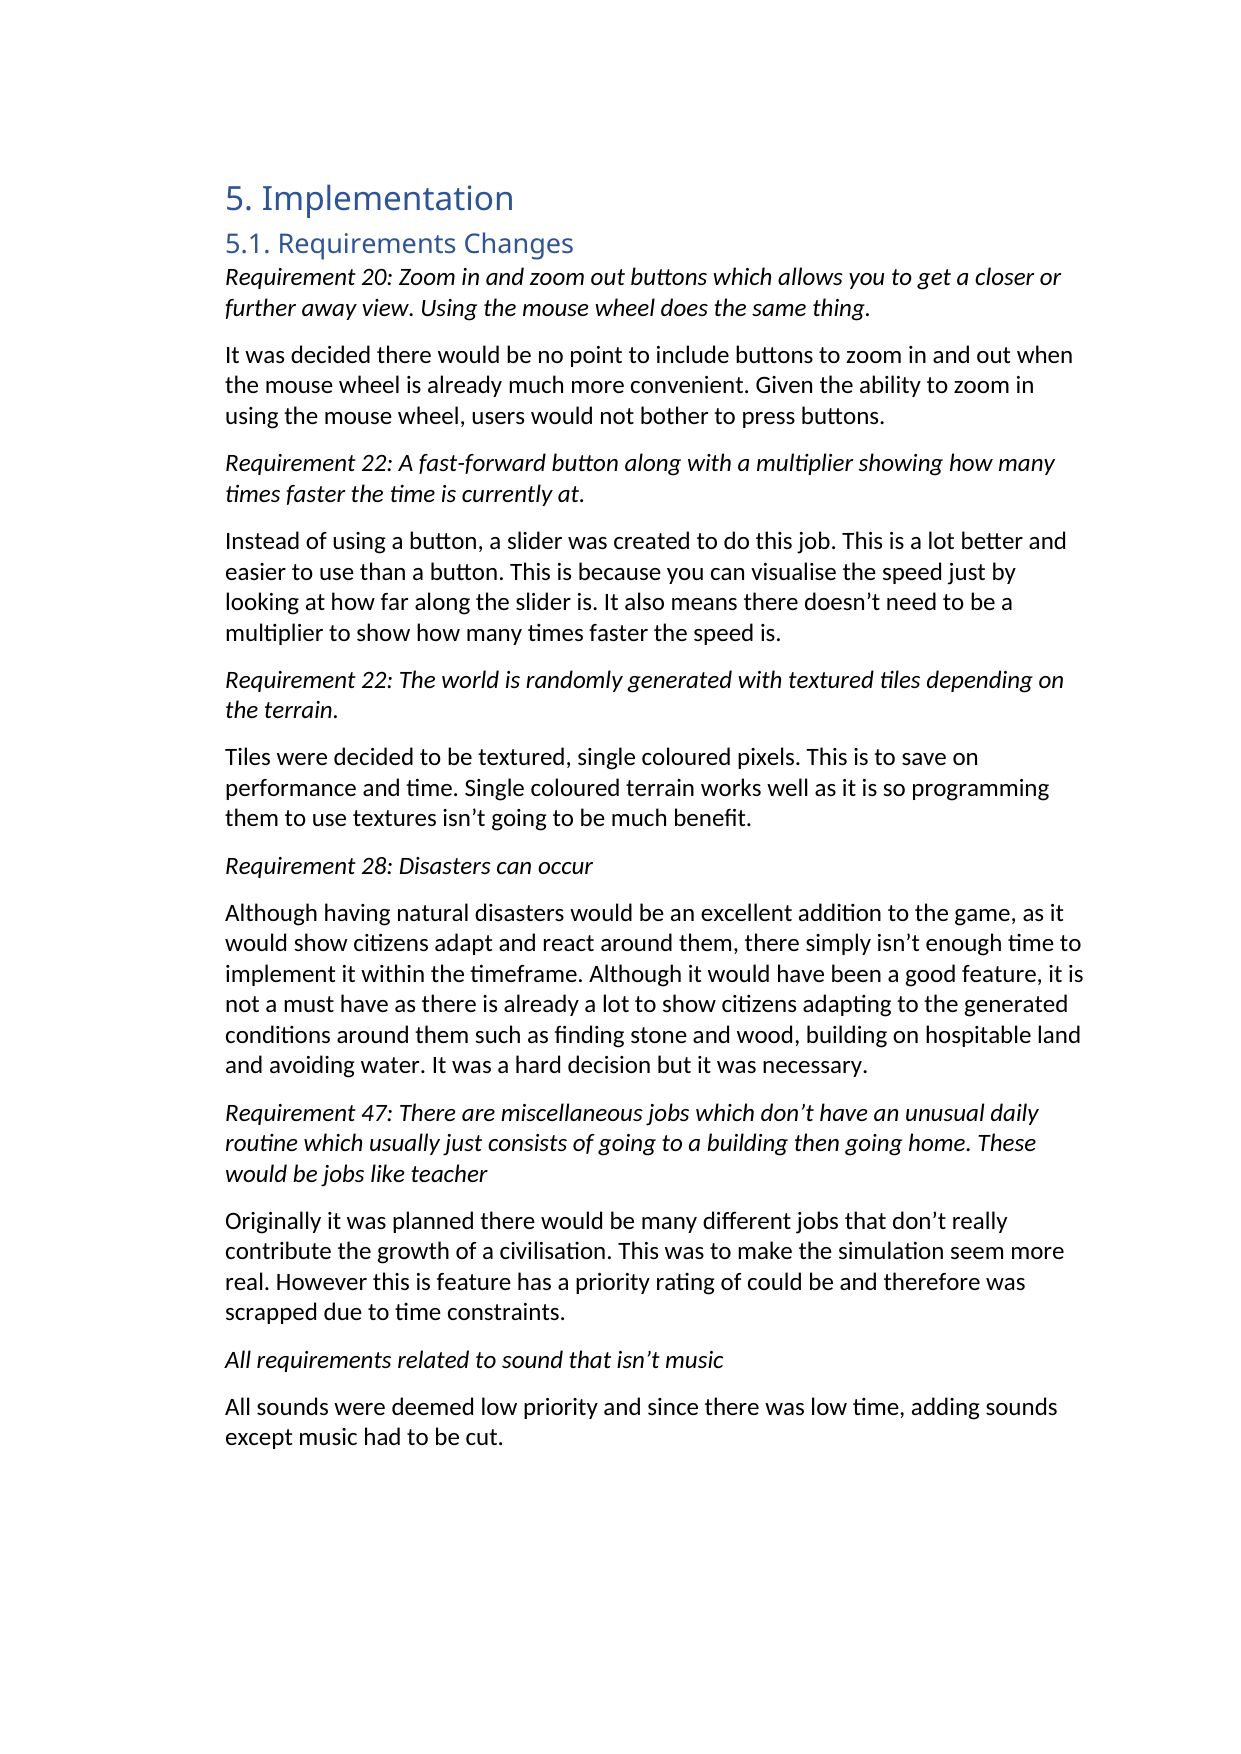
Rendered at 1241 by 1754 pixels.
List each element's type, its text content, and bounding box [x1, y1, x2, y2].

subtitle 5.1. Requirements Changes [225, 224, 1090, 261]
text All sounds were deemed low priority and since there was low time, adding sounds except music had to be cut. [225, 1391, 1090, 1452]
text Requirement 20: Zoom in and zoom out buttons which allows you to get a closer or further away view. Using the mouse wheel does the same thing. [225, 261, 1090, 322]
text Requirement 22: The world is randomly generated with textured tiles depending on the terrain. [225, 664, 1090, 725]
text Requirement 47: There are miscellaneous jobs which don’t have an unusual daily routine which usually just consists of going to a building then going home. These would be jobs like teacher [225, 1097, 1090, 1188]
subtitle 5. Implementation [225, 175, 1090, 220]
text Instead of using a button, a slider was created to do this job. This is a lot better and easier to use than a button. This is because you can visualise the speed just by looking at how far along the slider is. It also means there doesn’t need to be a multiplier to show how many times faster the speed is. [225, 525, 1090, 647]
text Originally it was planned there would be many different jobs that don’t really contribute the growth of a civilisation. This was to make the simulation seem more real. However this is feature has a priority rating of could be and therefore was scrapped due to time constraints. [225, 1205, 1090, 1327]
text All requirements related to sound that isn’t music [225, 1344, 1090, 1374]
text Although having natural disasters would be an excellent addition to the game, as it would show citizens adapt and react around them, there simply isn’t enough time to implement it within the timeframe. Although it would have been a good feature, it is not a must have as there is already a lot to show citizens adapting to the generated conditions around them such as finding stone and wood, building on hospitable land and avoiding water. It was a hard decision but it was necessary. [225, 897, 1090, 1080]
text It was decided there would be no point to include buttons to zoom in and out when the mouse wheel is already much more convenient. Given the ability to zoom in using the mouse wheel, users would not bother to press buttons. [225, 339, 1090, 431]
text Tiles were decided to be textured, single coloured pixels. This is to save on performance and time. Single coloured terrain works well as it is so programming them to use textures isn’t going to be much benefit. [225, 742, 1090, 833]
text Requirement 28: Disasters can occur [225, 850, 1090, 880]
text Requirement 22: A fast-forward button along with a multiplier showing how many times faster the time is currently at. [225, 447, 1090, 508]
